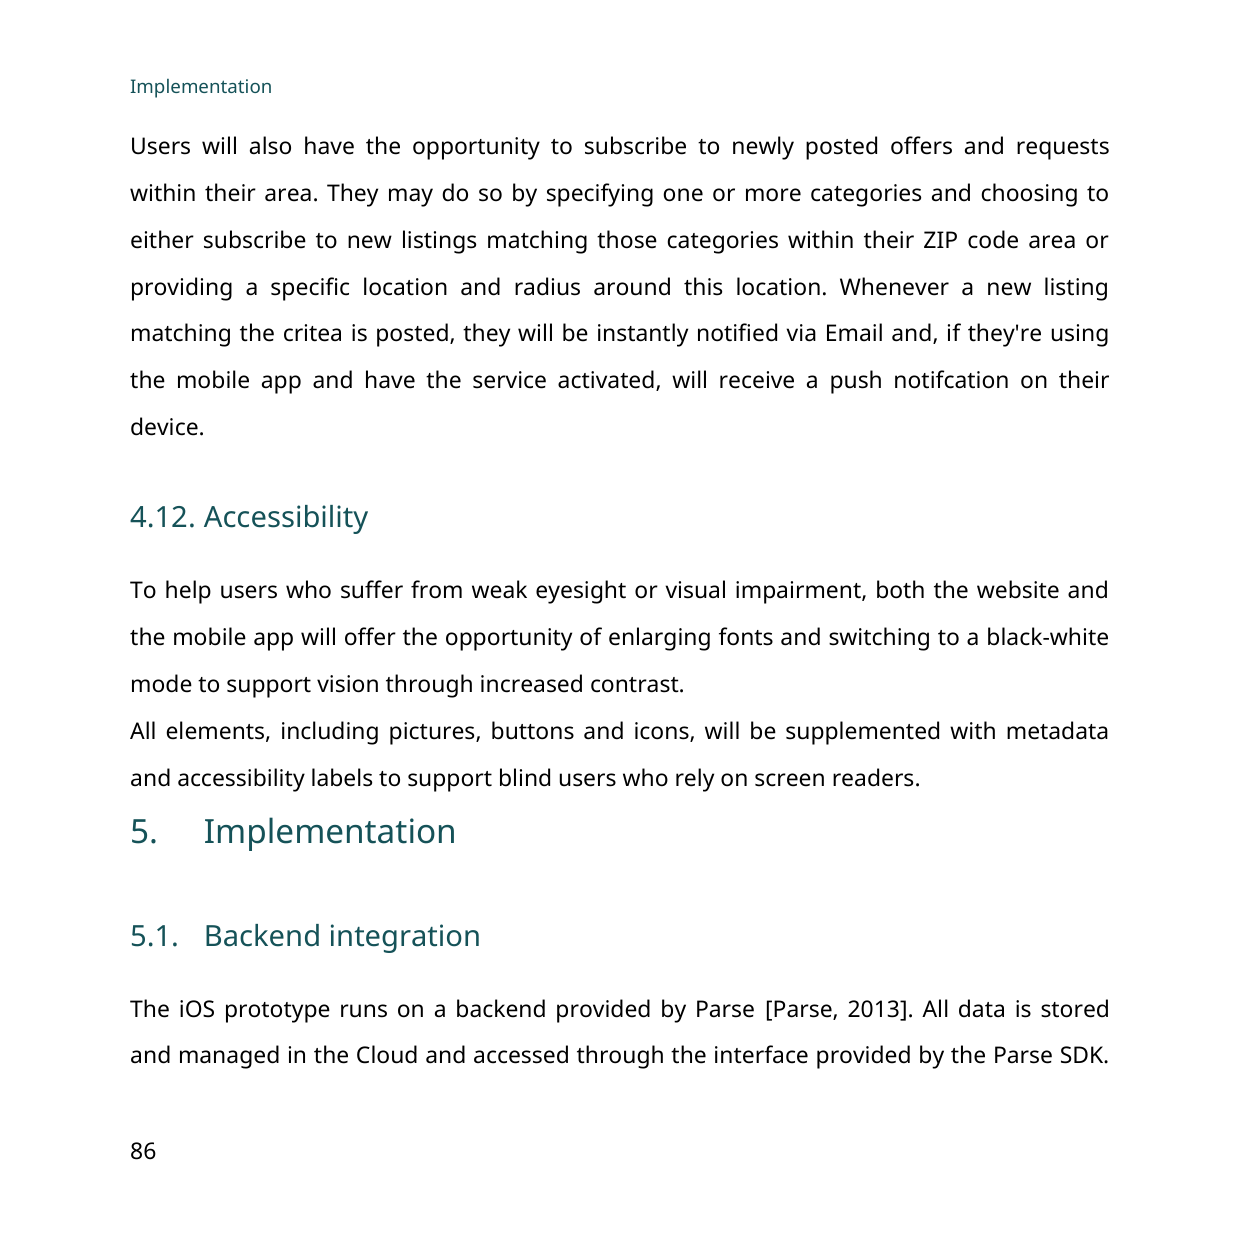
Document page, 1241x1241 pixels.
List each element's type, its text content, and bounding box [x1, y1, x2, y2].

text Users will also have the opportunity to subscribe to newly posted offers and requests within their area. They may do so by specifying one or more categories and choosing to either subscribe to new listings matching those categories within their ZIP code area or providing a specific location and radius around this location. Whenever a new listing matching the critea is posted, they will be instantly notified via Email and, if they're using the mobile app and have the service activated, will receive a push notifcation on their device. [130, 130, 1110, 442]
subtitle Implementation [130, 808, 1110, 854]
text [130, 993, 1110, 1071]
subtitle Accessibility [130, 496, 1110, 536]
text All elements, including pictures, buttons and icons, will be supplemented with metadata and accessibility labels to support blind users who rely on screen readers. [130, 714, 1110, 793]
text To help users who suffer from weak eyesight or visual impairment, both the website and the mobile app will offer the opportunity of enlarging fonts and switching to a black-white mode to support vision through increased contrast. [130, 574, 1110, 699]
subtitle Backend integration [130, 915, 1110, 954]
